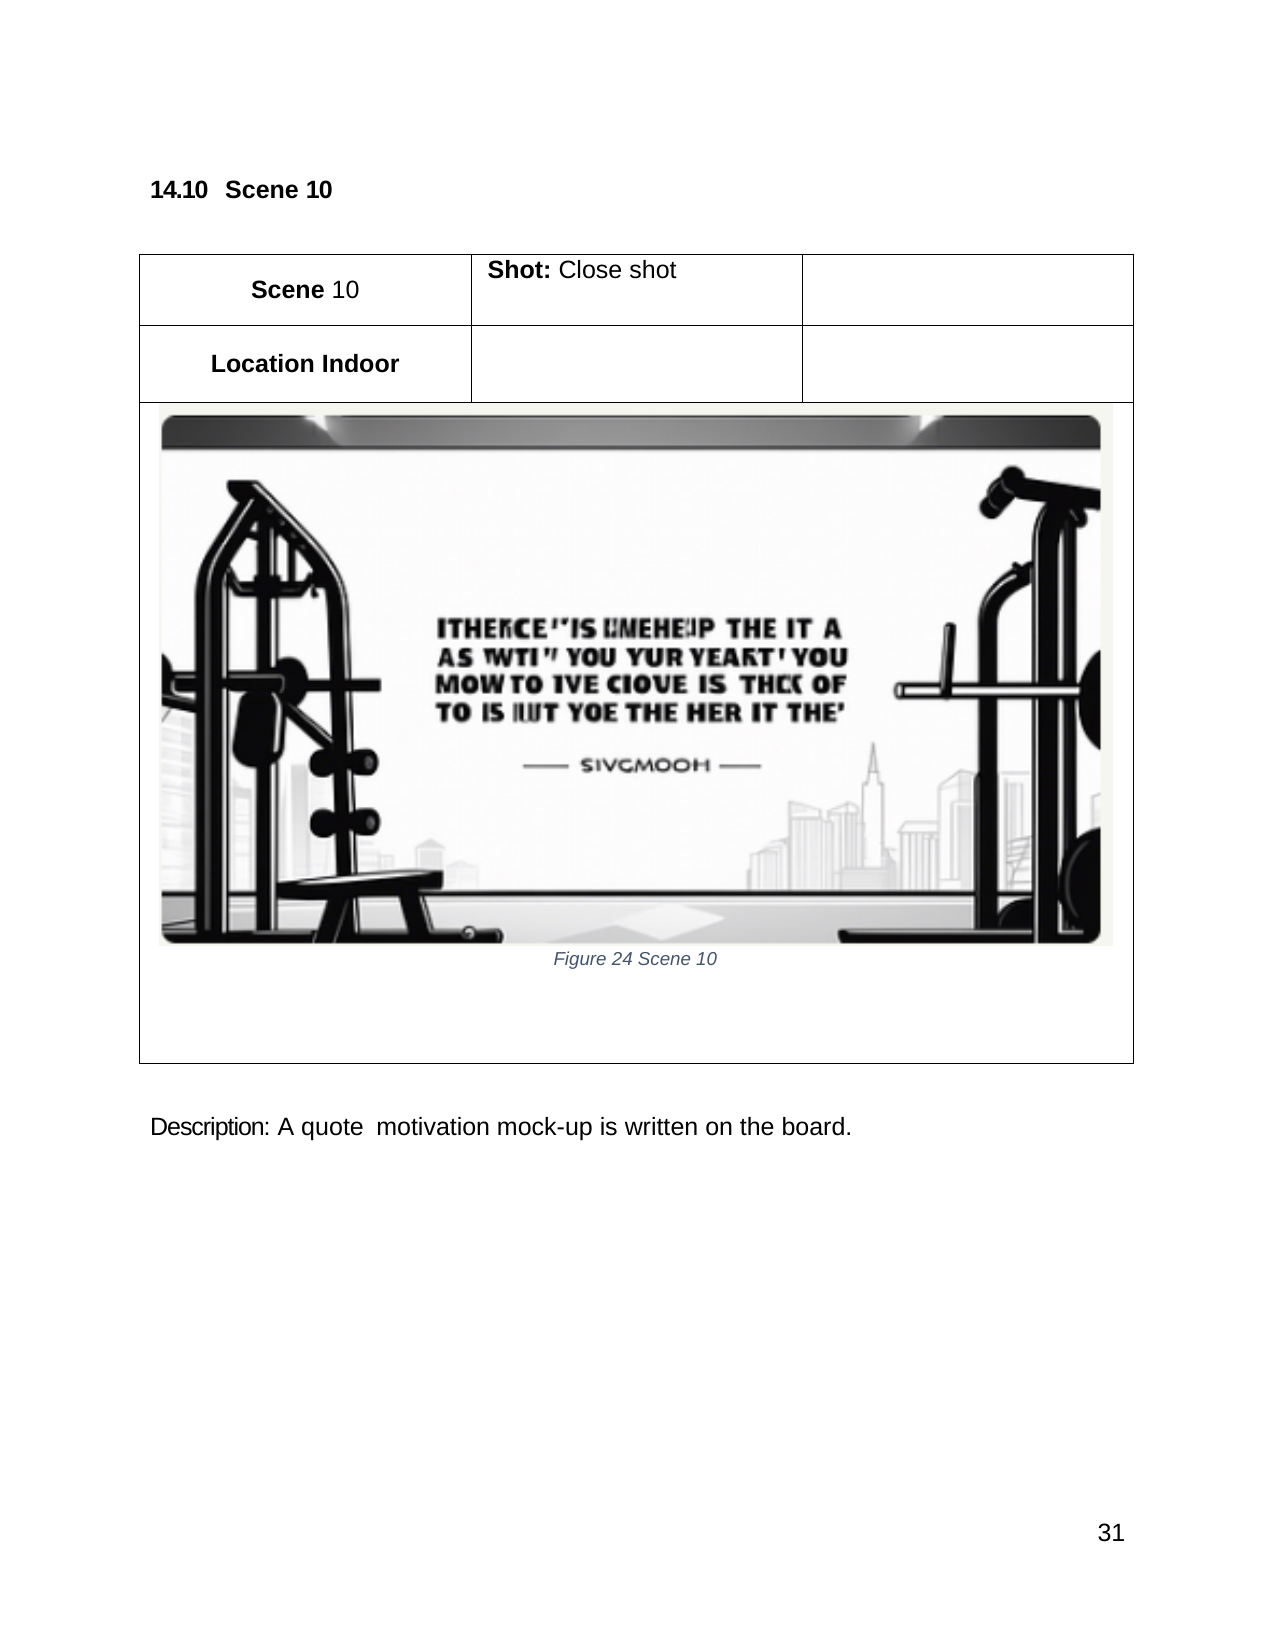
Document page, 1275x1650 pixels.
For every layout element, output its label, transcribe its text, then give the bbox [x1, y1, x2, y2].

table_cell Location Indoor [140, 326, 471, 402]
picture [158, 403, 1114, 946]
table_header Scene 10 [140, 255, 471, 325]
text Description: A quote motivation mock-up is written on the board. [150, 1112, 1125, 1141]
table_header [803, 255, 1133, 325]
table_header Shot: Close shot [472, 255, 802, 325]
subtitle Scene 10 [150, 175, 1125, 204]
table_cell [803, 326, 1133, 402]
table_cell Figure 24 Scene 10 [140, 403, 1133, 1063]
table_cell [472, 326, 802, 402]
